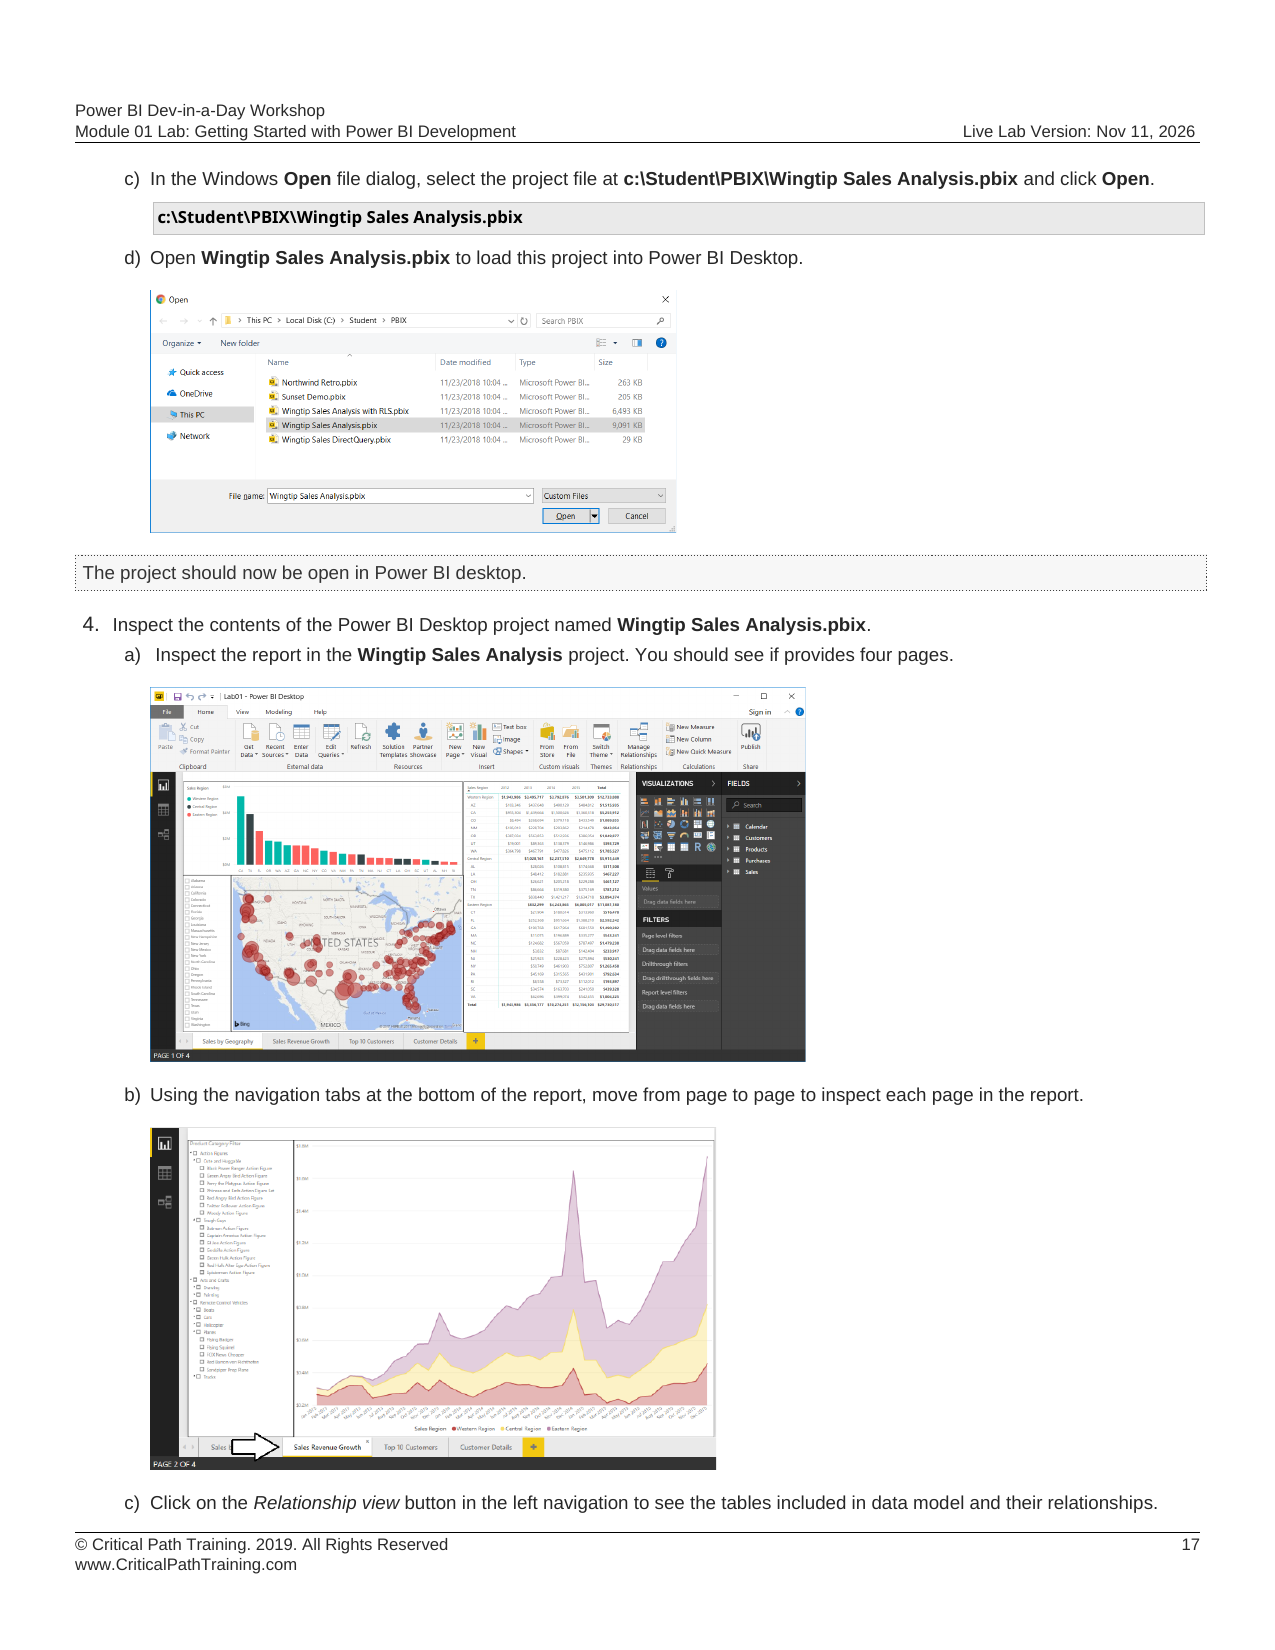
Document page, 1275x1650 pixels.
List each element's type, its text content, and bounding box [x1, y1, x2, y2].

picture [150, 687, 806, 1062]
text The project should now be open in Power BI desktop. [75, 554, 1207, 591]
text Open Wingtip Sales Analysis.pbix to load this project into Power BI Desktop. [124, 247, 1200, 268]
text In the Windows Open file dialog, select the project file at c:\Student\PBIX\Wingtip Sales Analysis.pbix and click Open. [124, 168, 1200, 189]
text c:\Student\PBIX\Wingtip Sales Analysis.pbix [154, 203, 1204, 234]
picture [150, 290, 677, 533]
picture [150, 1127, 717, 1470]
text Inspect the report in the Wingtip Sales Analysis project. You should see if provides four pages. [124, 644, 1200, 665]
text Using the navigation tabs at the bottom of the report, move from page to page to inspect each page in the report. [124, 1084, 1200, 1105]
text Inspect the contents of the Power BI Desktop project named Wingtip Sales Analysis.pbix. [82, 612, 1200, 636]
text Click on the Relationship view button in the left navigation to see the tables included in data model and their relationships. [124, 1491, 1200, 1513]
